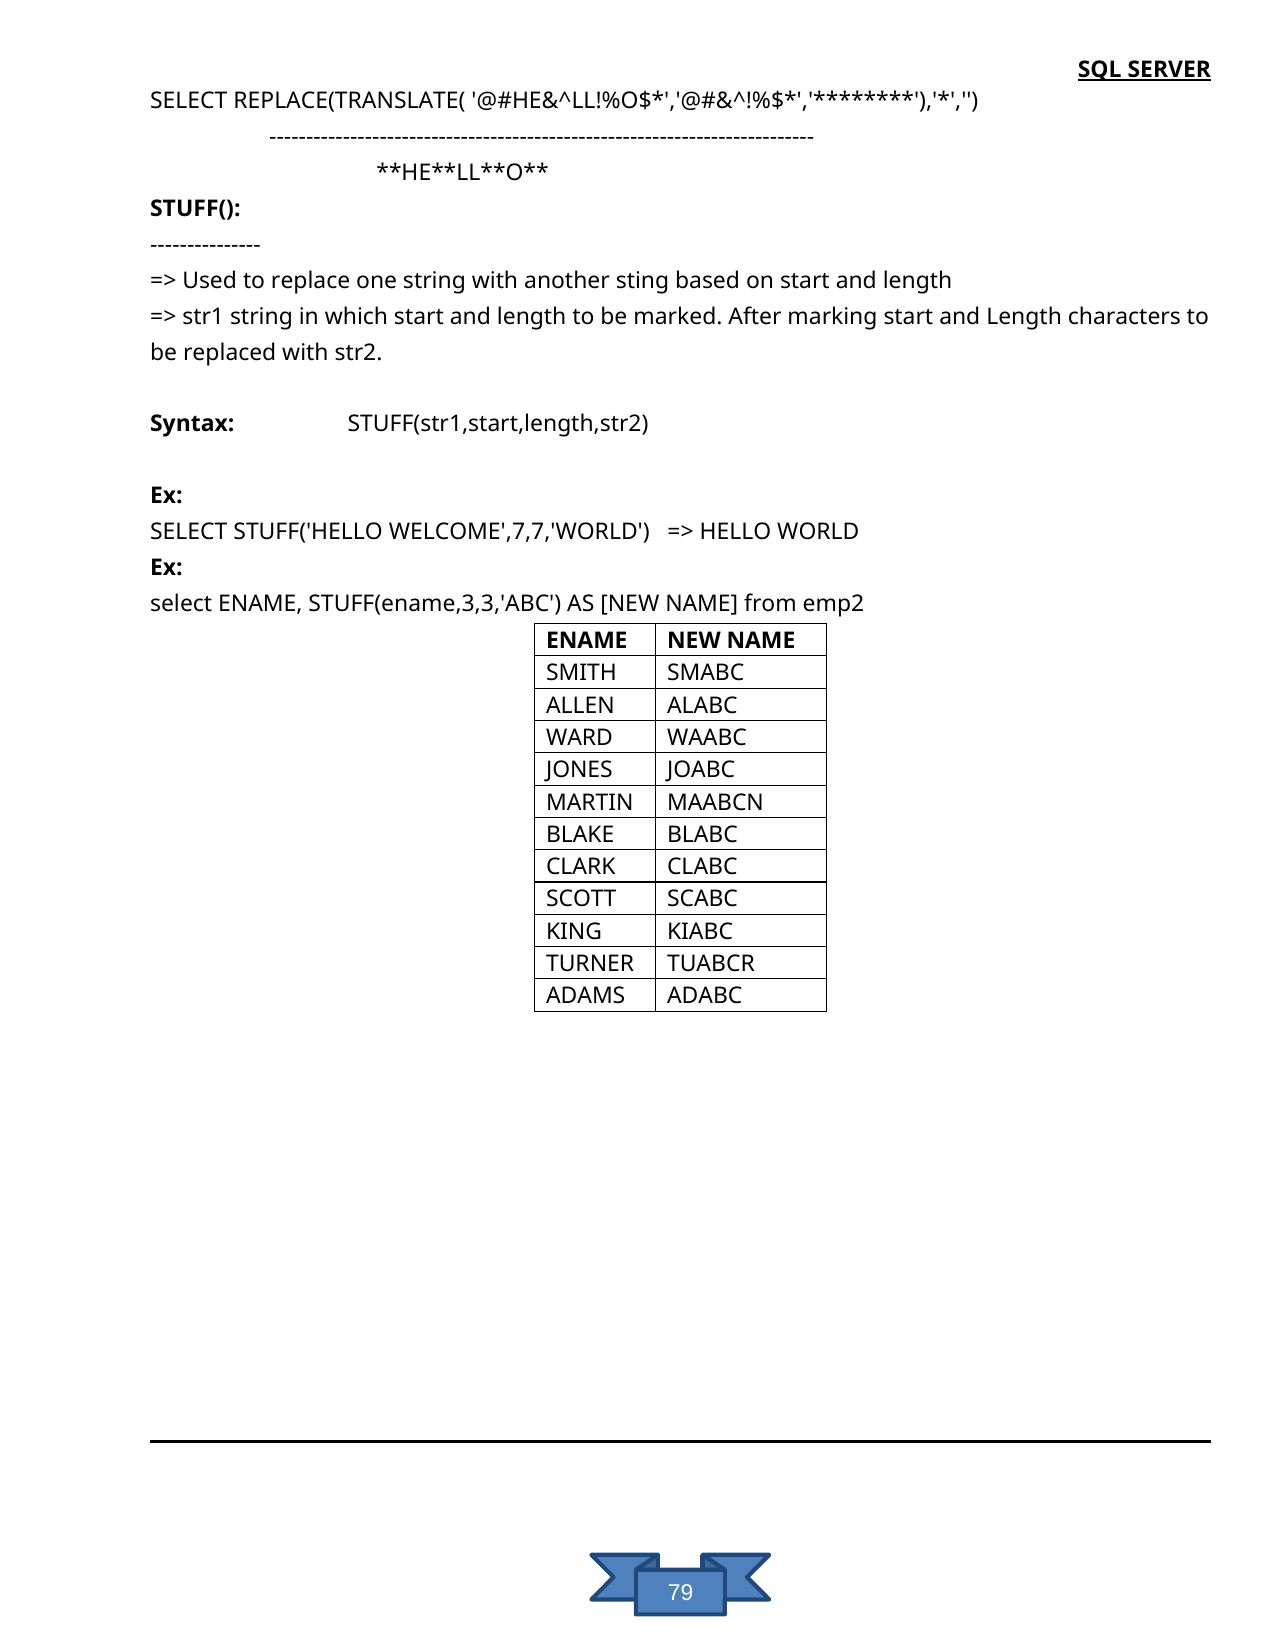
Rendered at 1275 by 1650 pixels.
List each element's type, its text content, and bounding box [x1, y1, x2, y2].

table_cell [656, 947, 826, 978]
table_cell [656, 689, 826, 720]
text Syntax: STUFF(str1,start,length,str2) [150, 407, 1211, 439]
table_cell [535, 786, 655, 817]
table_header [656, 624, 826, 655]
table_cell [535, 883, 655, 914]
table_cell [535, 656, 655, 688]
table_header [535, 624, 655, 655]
text Ex: [150, 479, 1211, 511]
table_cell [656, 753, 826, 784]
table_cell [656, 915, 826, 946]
text Ex: [150, 551, 1211, 582]
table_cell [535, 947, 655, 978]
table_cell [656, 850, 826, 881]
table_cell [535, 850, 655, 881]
text => Used to replace one string with another sting based on start and length [150, 264, 1211, 295]
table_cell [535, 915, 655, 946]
text select ENAME, STUFF(ename,3,3,'ABC') AS [NEW NAME] from emp2 [150, 587, 1211, 618]
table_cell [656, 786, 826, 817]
text STUFF(): [150, 192, 1211, 223]
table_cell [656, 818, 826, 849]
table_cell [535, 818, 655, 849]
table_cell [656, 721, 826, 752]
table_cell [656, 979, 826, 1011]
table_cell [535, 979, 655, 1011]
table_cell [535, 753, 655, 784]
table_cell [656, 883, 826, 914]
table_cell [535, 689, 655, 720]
text **HE**LL**O** [150, 156, 1211, 187]
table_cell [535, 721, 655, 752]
text => str1 string in which start and length to be marked. After marking start and Length characters to be replaced with str2. [150, 299, 1211, 367]
text -------------------------------------------------------------------------- [150, 120, 1211, 151]
text SELECT STUFF('HELLO WELCOME',7,7,'WORLD') => HELLO WORLD [150, 515, 1211, 546]
text SELECT REPLACE(TRANSLATE( '@#HE&^LL!%O$*','@#&^!%$*','********'),'*','') [150, 84, 1211, 115]
text --------------- [150, 228, 1211, 259]
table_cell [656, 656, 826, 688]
